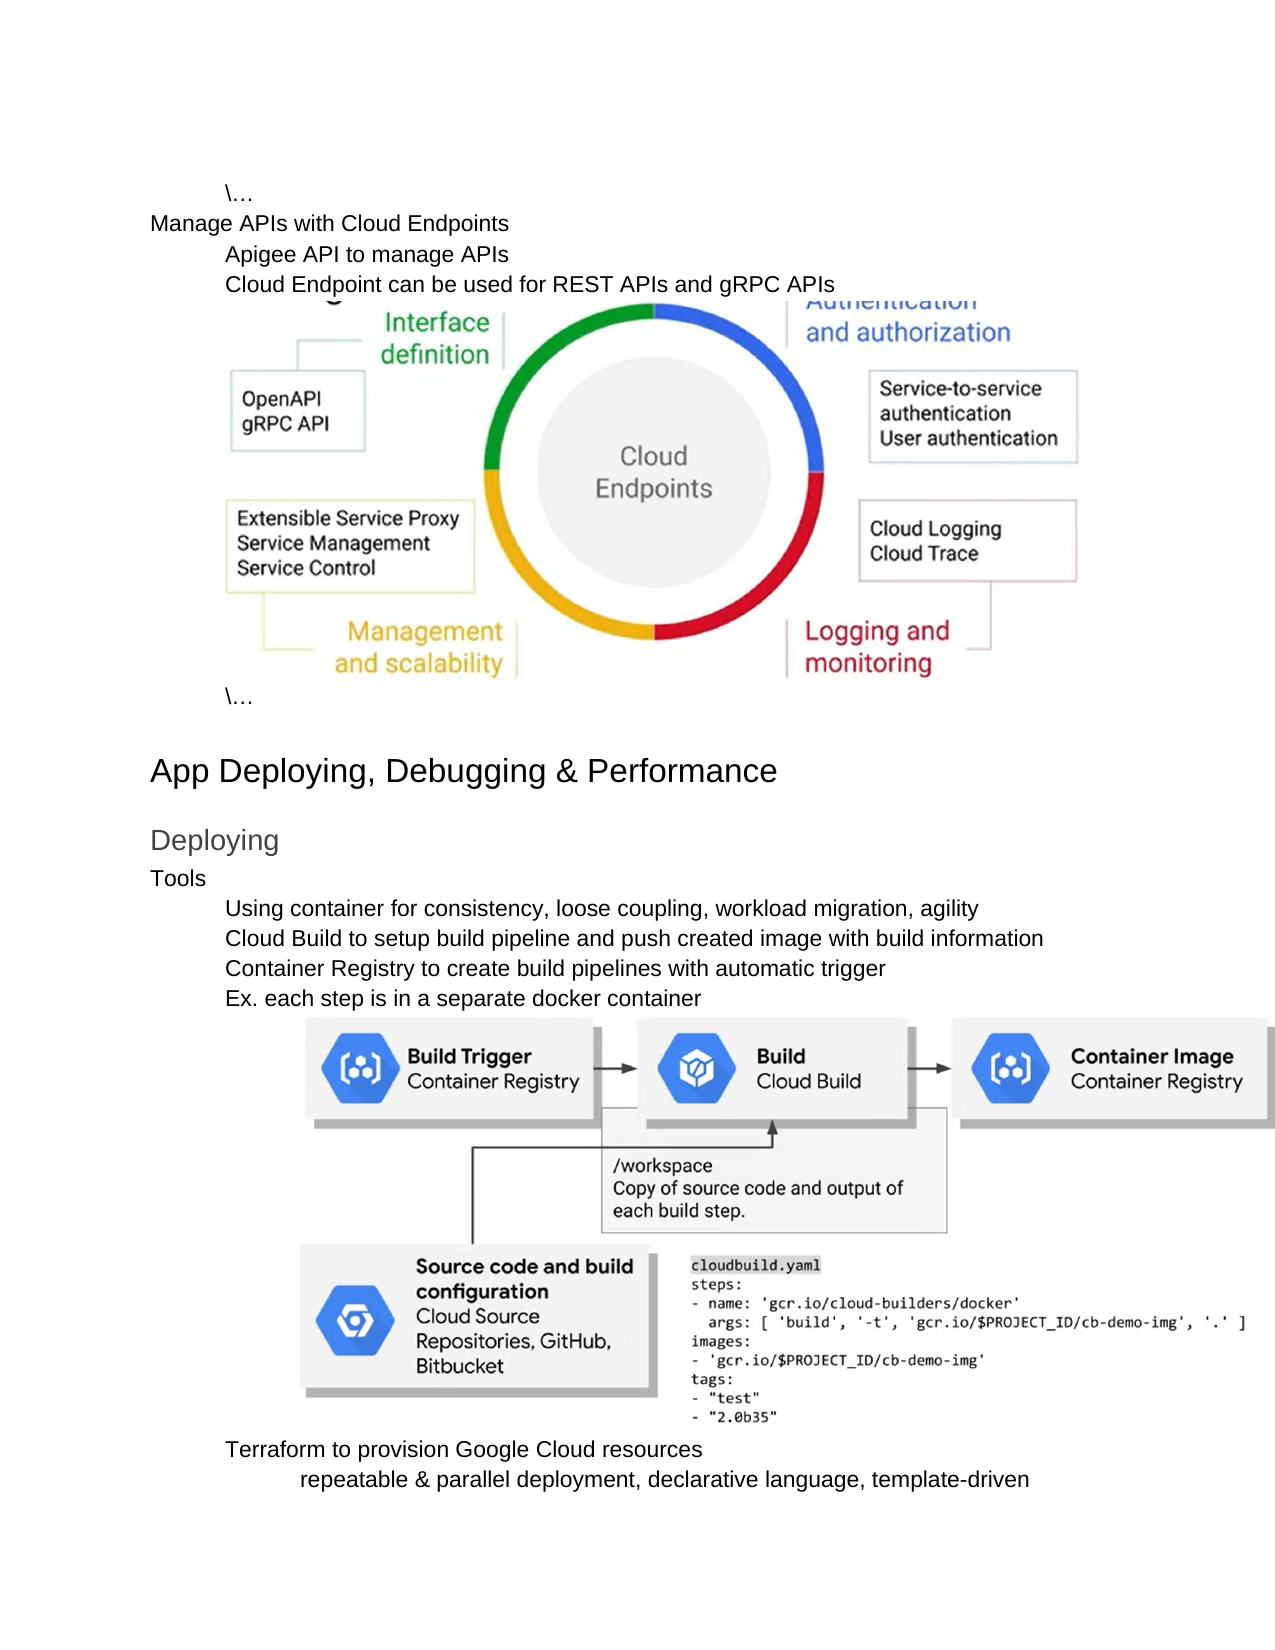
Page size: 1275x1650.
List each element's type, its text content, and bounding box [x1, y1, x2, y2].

text \… [225, 180, 1125, 207]
text Container Registry to create build pipelines with automatic trigger [225, 955, 1125, 982]
text Apigee API to manage APIs [225, 241, 1125, 267]
text \… [225, 683, 1125, 709]
text Manage APIs with Cloud Endpoints [150, 210, 1125, 237]
picture [225, 301, 1084, 680]
subtitle Deploying [150, 823, 1125, 856]
picture [300, 1015, 1275, 1433]
text Tools [150, 864, 1125, 891]
text Using container for consistency, loose coupling, workload migration, agility [225, 895, 1125, 921]
text Ex. each step is in a separate docker container [225, 985, 1125, 1012]
text repeatable & parallel deployment, declarative language, template-driven [300, 1466, 1125, 1493]
text Cloud Endpoint can be used for REST APIs and gRPC APIs [225, 271, 1125, 297]
text Cloud Build to setup build pipeline and push created image with build information [225, 925, 1125, 951]
subtitle App Deploying, Debugging & Performance [150, 751, 1125, 789]
text Terraform to provision Google Cloud resources [225, 1436, 1125, 1462]
